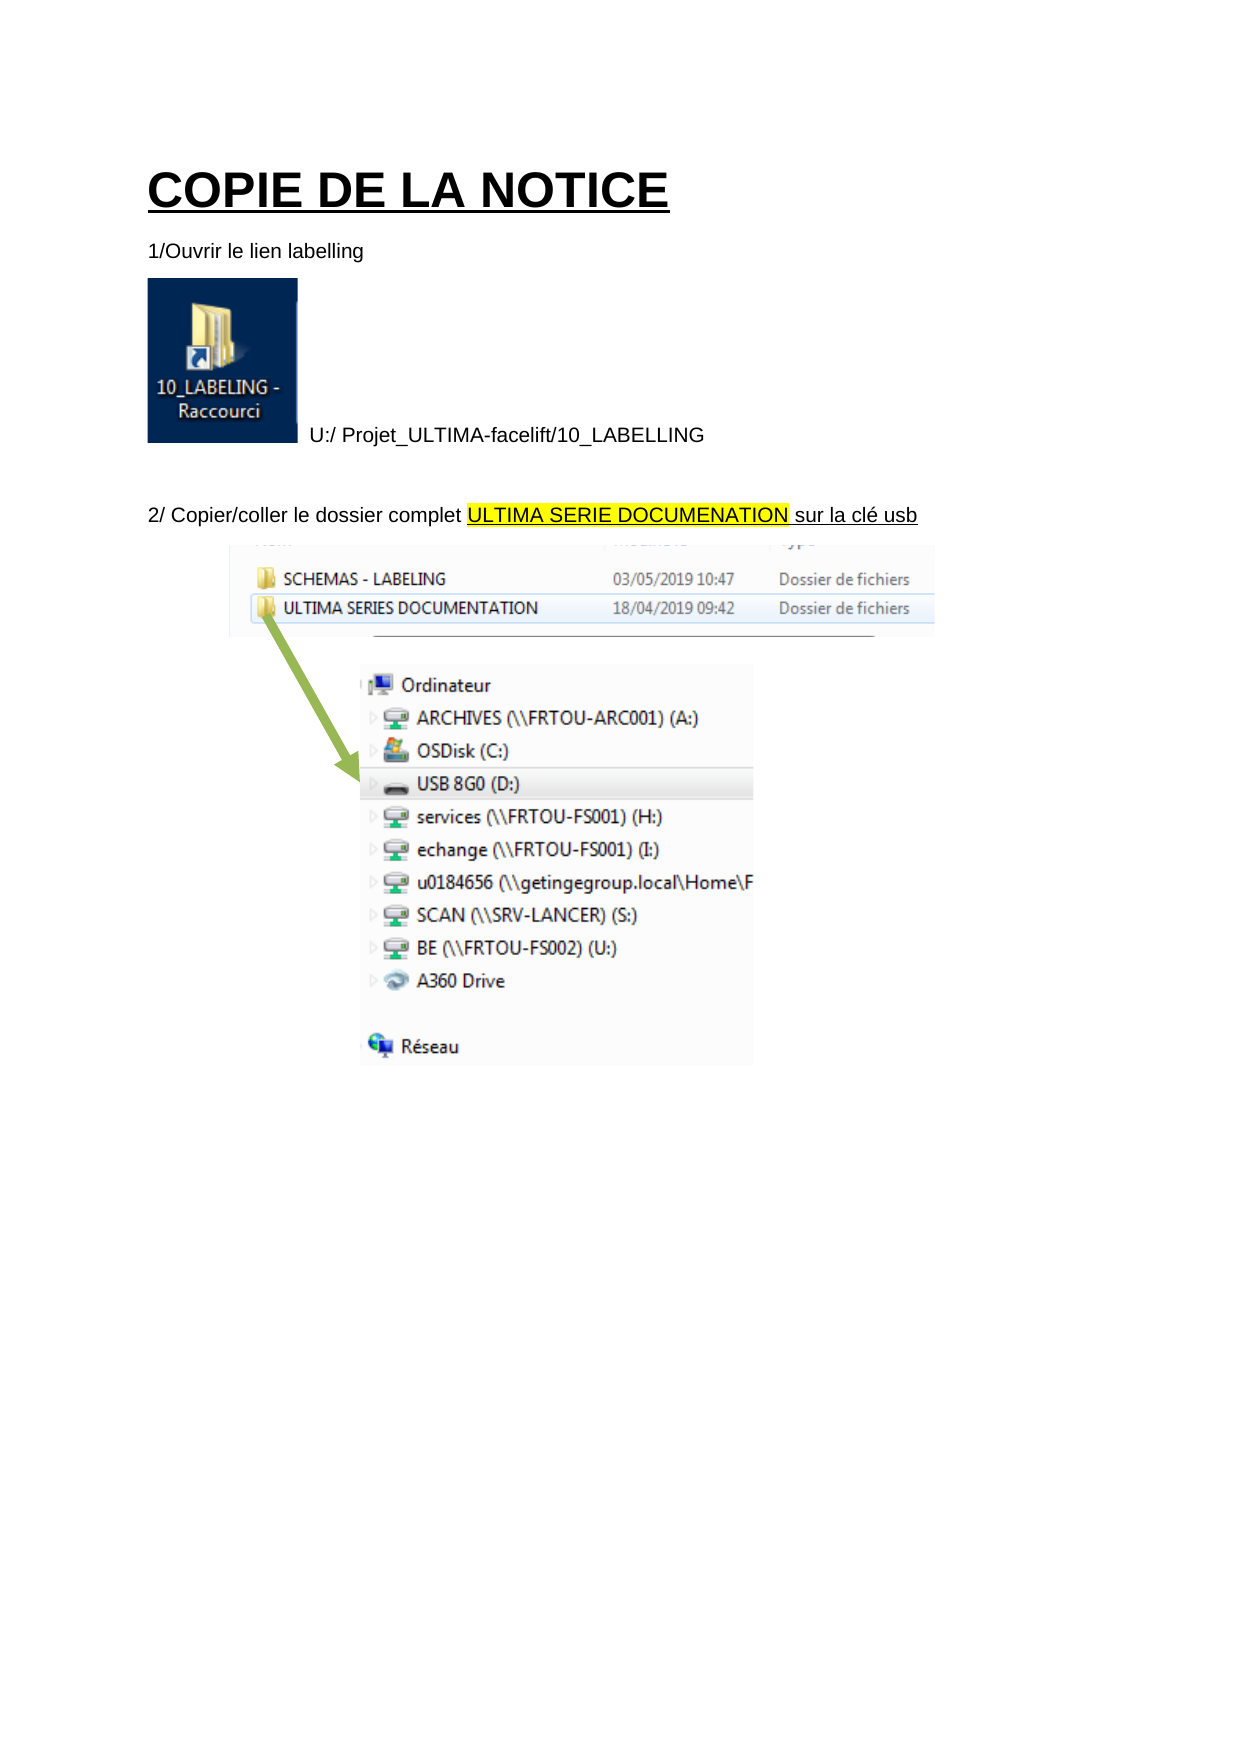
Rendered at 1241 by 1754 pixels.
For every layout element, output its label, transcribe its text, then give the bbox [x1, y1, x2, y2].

text U:/ Projet_ULTIMA-facelift/10_LABELLING [148, 279, 1093, 447]
picture [359, 664, 754, 1066]
picture [229, 545, 935, 637]
text 2/ Copier/coller le dossier complet ULTIMA SERIE DOCUMENATION sur la clé usb [789, 503, 1093, 527]
text COPIE DE LA NOTICE [148, 160, 1093, 218]
picture [147, 278, 298, 443]
text 1/Ouvrir le lien labelling [148, 239, 1093, 263]
text 2/ Copier/coller le dossier complet ULTIMA SERIE DOCUMENATION sur la clé usb [148, 503, 467, 527]
